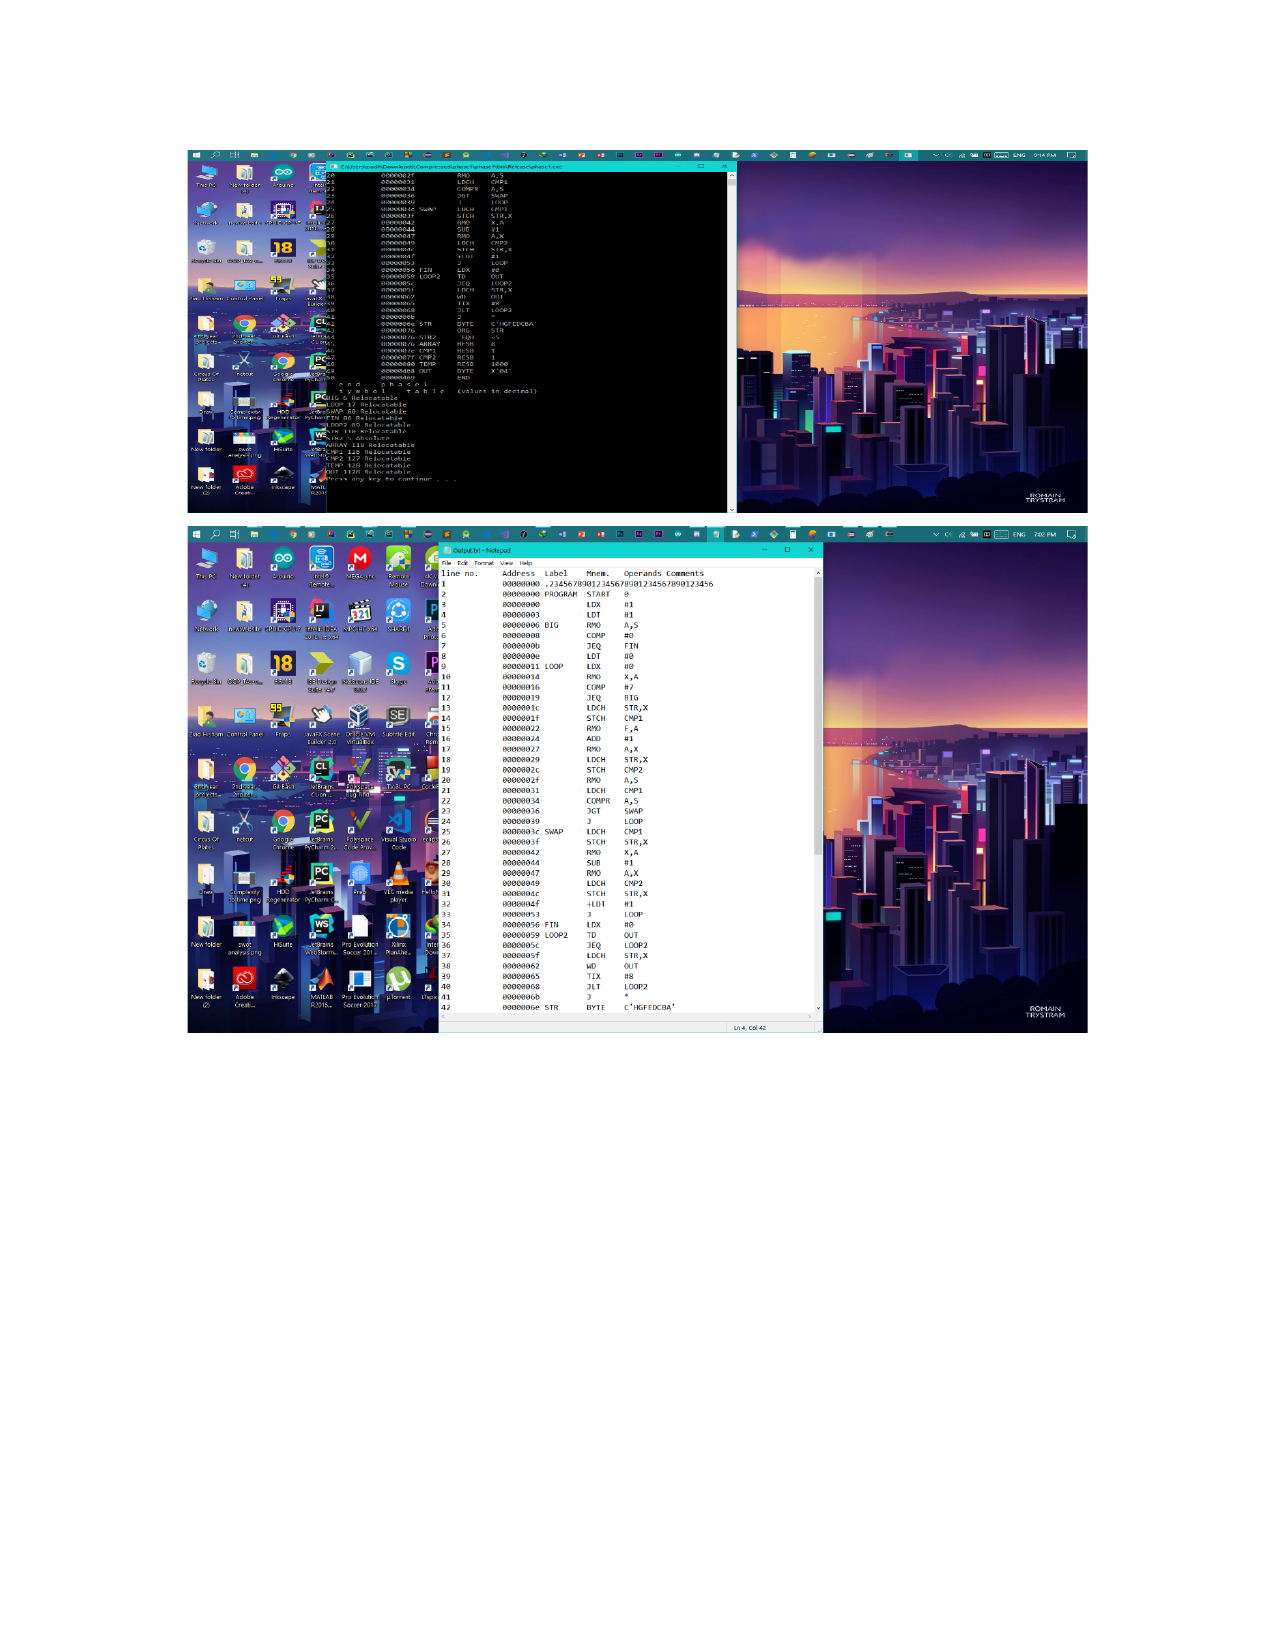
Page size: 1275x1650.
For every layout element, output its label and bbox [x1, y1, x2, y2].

picture [187, 150, 1088, 513]
picture [187, 526, 1088, 1033]
